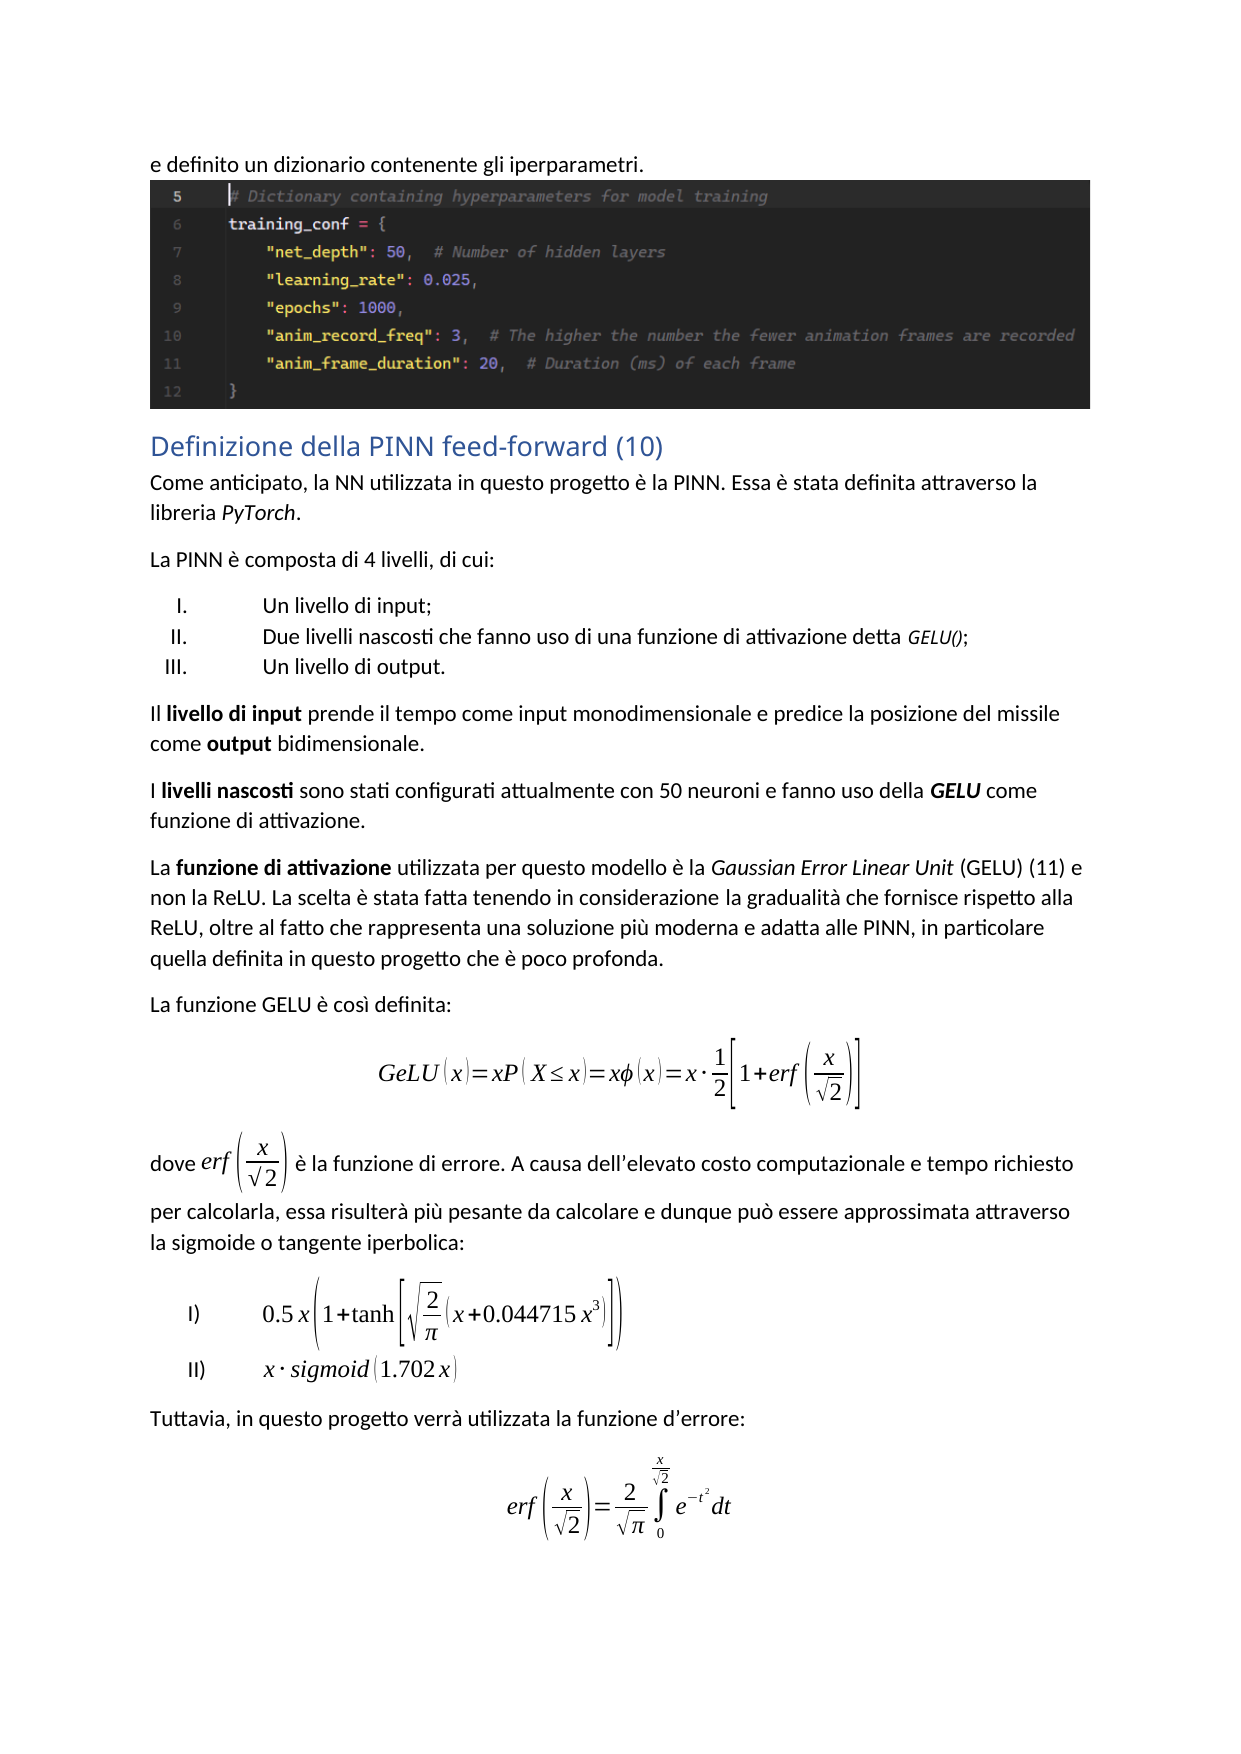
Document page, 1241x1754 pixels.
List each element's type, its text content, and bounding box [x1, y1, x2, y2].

list Due livelli nascosti che fanno uso di una funzione di attivazione detta GELU(); [187, 622, 1090, 650]
text Il livello di input prende il tempo come input monodimensionale e predice la posizione del missile come output bidimensionale. [150, 699, 1090, 757]
list Un livello di output. [187, 652, 1090, 680]
text e definito un dizionario contenente gli iperparametri. [150, 150, 1090, 180]
text dove è la funzione di errore. A causa dell’elevato costo computazionale e tempo richiesto per calcolarla, essa risulterà più pesante da calcolare e dunque può essere approssimata attraverso la sigmoide o tangente iperbolica: [150, 1130, 1090, 1256]
text I livelli nascosti sono stati configurati attualmente con 50 neuroni e fanno uso della GELU come funzione di attivazione. [150, 776, 1090, 834]
text Tuttavia, in questo progetto verrà utilizzata la funzione d’errore: [150, 1404, 1090, 1432]
text La funzione GELU è così definita: [150, 991, 1090, 1019]
text La funzione di attivazione utilizzata per questo modello è la Gaussian Error Linear Unit (GELU) e non la ReLU. La scelta è stata fatta tenendo in considerazione la gradualità che fornisce rispetto alla ReLU, oltre al fatto che rappresenta una soluzione più moderna e adatta alle PINN, in particolare quella definita in questo progetto che è poco profonda. [150, 853, 1090, 972]
text La PINN è composta di 4 livelli, di cui: [150, 545, 1090, 573]
text Come anticipato, la NN utilizzata in questo progetto è la PINN. Essa è stata definita attraverso la libreria PyTorch. [150, 468, 1090, 526]
list Un livello di input; [187, 592, 1090, 620]
picture [150, 180, 1091, 409]
subtitle Definizione della PINN feed-forward [150, 428, 1090, 465]
